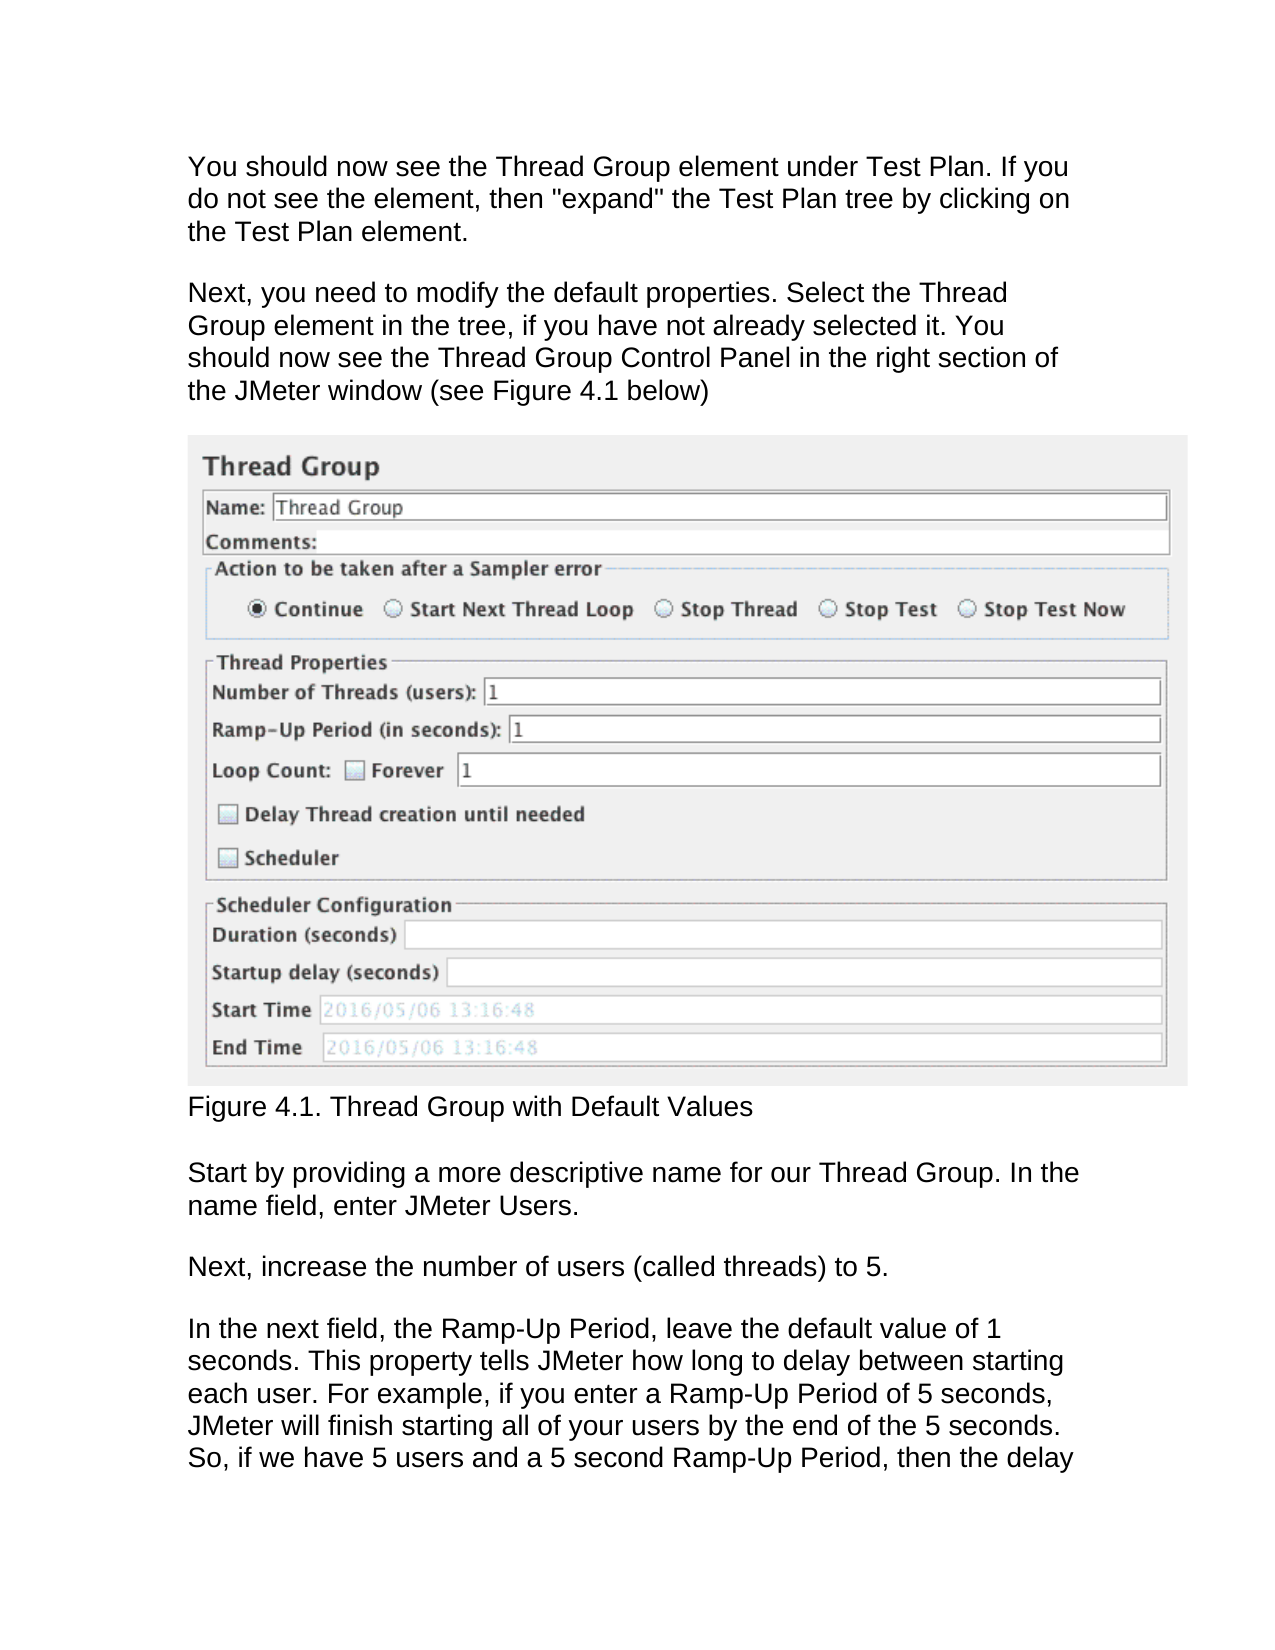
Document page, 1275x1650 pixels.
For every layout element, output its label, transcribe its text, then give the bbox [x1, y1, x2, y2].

text Next, you need to modify the default properties. Select the Thread Group element in the tree, if you have not already selected it. You should now see the Thread Group Control Panel in the right section of the JMeter window (see Figure 4.1 below) [187, 276, 1087, 406]
text Figure 4.1. Thread Group with Default Values [187, 1086, 1087, 1122]
text You should now see the Thread Group element under Test Plan. If you do not see the element, then "expand" the Test Plan tree by clicking on the Test Plan element. [187, 150, 1087, 247]
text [187, 1312, 1087, 1474]
text Start by providing a more descriptive name for our Thread Group. In the name field, enter JMeter Users. [187, 1156, 1087, 1221]
text Next, increase the number of users (called threads) to 5. [187, 1250, 1087, 1283]
picture [187, 435, 1188, 1086]
